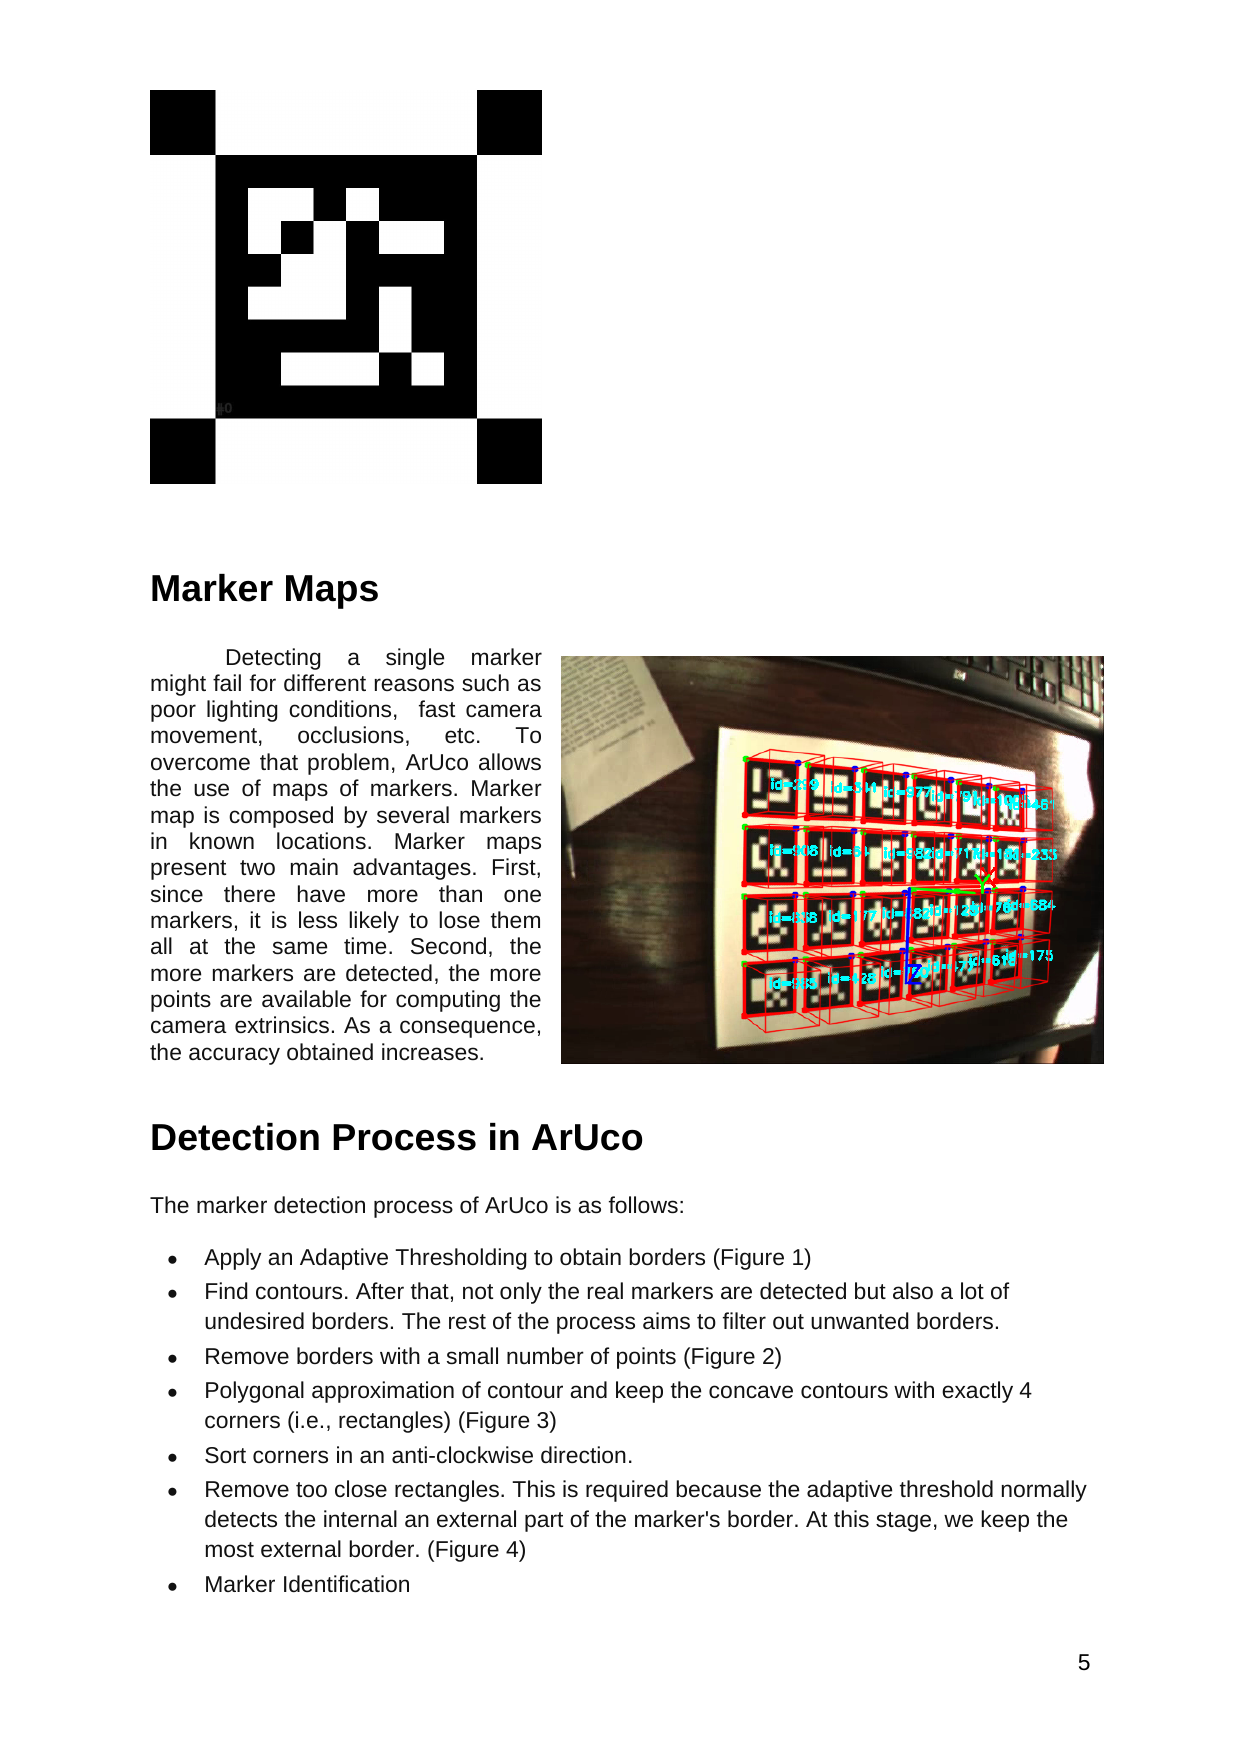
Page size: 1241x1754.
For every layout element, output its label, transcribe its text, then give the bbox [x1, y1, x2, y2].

picture [150, 90, 542, 484]
list Find contours. After that, not only the real markers are detected but also a lot of undesired borders. The rest of the process aims to filter out unwanted borders. [167, 1276, 1090, 1337]
list Remove borders with a small number of points (Figure 2) [167, 1341, 1090, 1371]
list Marker Identification [167, 1569, 1090, 1629]
list Apply an Adaptive Thresholding to obtain borders (Figure 1) [167, 1242, 1090, 1272]
list Remove too close rectangles. This is required because the adaptive threshold normally detects the internal an external part of the marker's border. At this stage, we keep the most external border. (Figure 4) [167, 1474, 1090, 1565]
picture [561, 656, 1104, 1064]
list Sort corners in an anti-clockwise direction. [167, 1439, 1090, 1470]
list Polygonal approximation of contour and keep the concave contours with exactly 4 corners (i.e., rectangles) (Figure 3) [167, 1375, 1090, 1436]
subtitle Detection Process in ArUco [150, 1115, 1090, 1158]
subtitle Marker Maps [150, 566, 1090, 609]
text The marker detection process of ArUco is as follows: [150, 1171, 1090, 1219]
